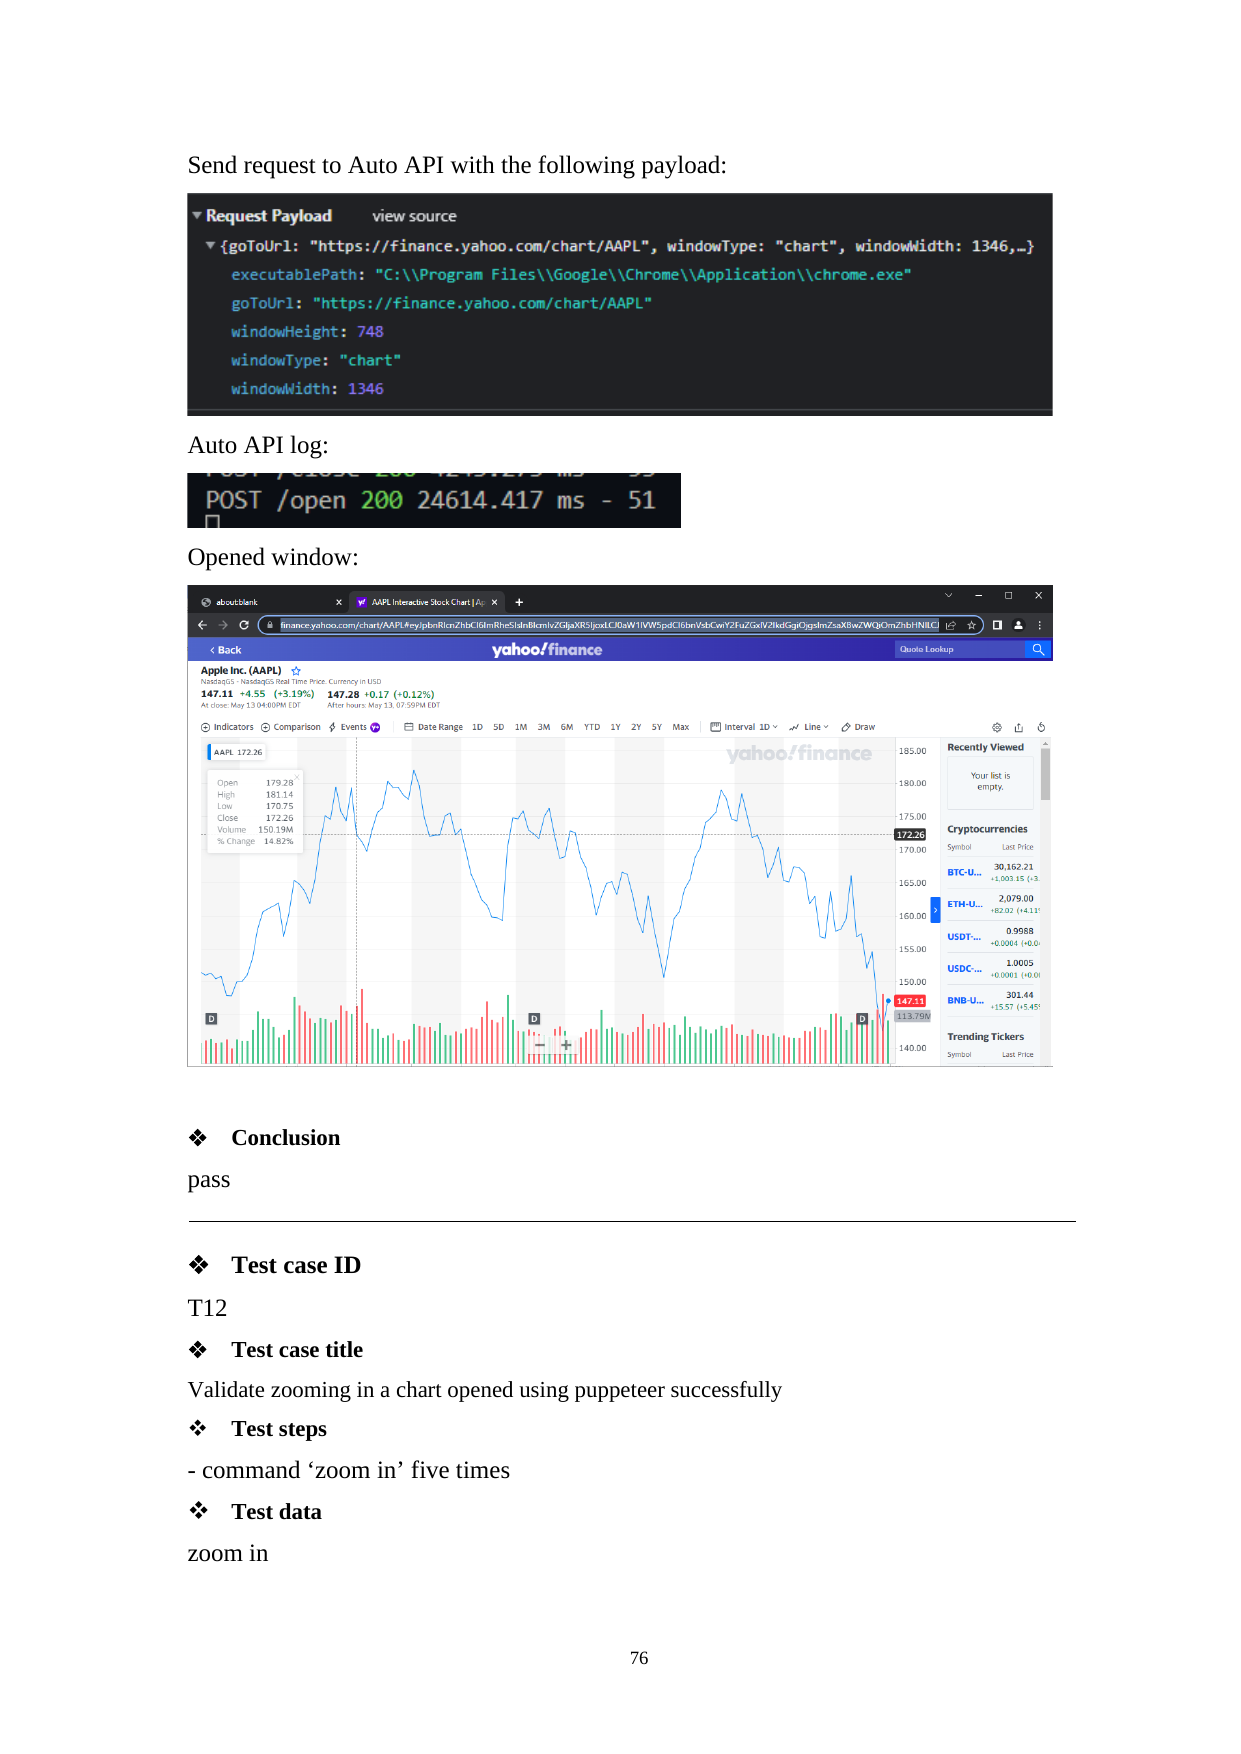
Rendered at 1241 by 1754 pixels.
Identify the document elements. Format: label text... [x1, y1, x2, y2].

text pass [187, 1164, 1053, 1193]
text - command ‘zoom in’ five times [187, 1455, 1053, 1483]
list Conclusion [187, 1124, 1053, 1151]
list Test data [187, 1498, 1053, 1525]
picture [187, 193, 1053, 416]
list Test steps [187, 1415, 1053, 1442]
list Auto API log: [187, 430, 1053, 459]
list Opened window: [187, 542, 1053, 571]
list Send request to Auto API with the following payload: [187, 150, 1053, 179]
text T12 [187, 1293, 1053, 1322]
list Validate zooming in a chart opened using puppeteer successfully [187, 1376, 1053, 1402]
list Test case title [187, 1336, 1053, 1363]
picture [187, 585, 1053, 1067]
picture [187, 473, 681, 528]
list Test case ID [187, 1250, 1053, 1279]
list zoom in [187, 1538, 1053, 1567]
